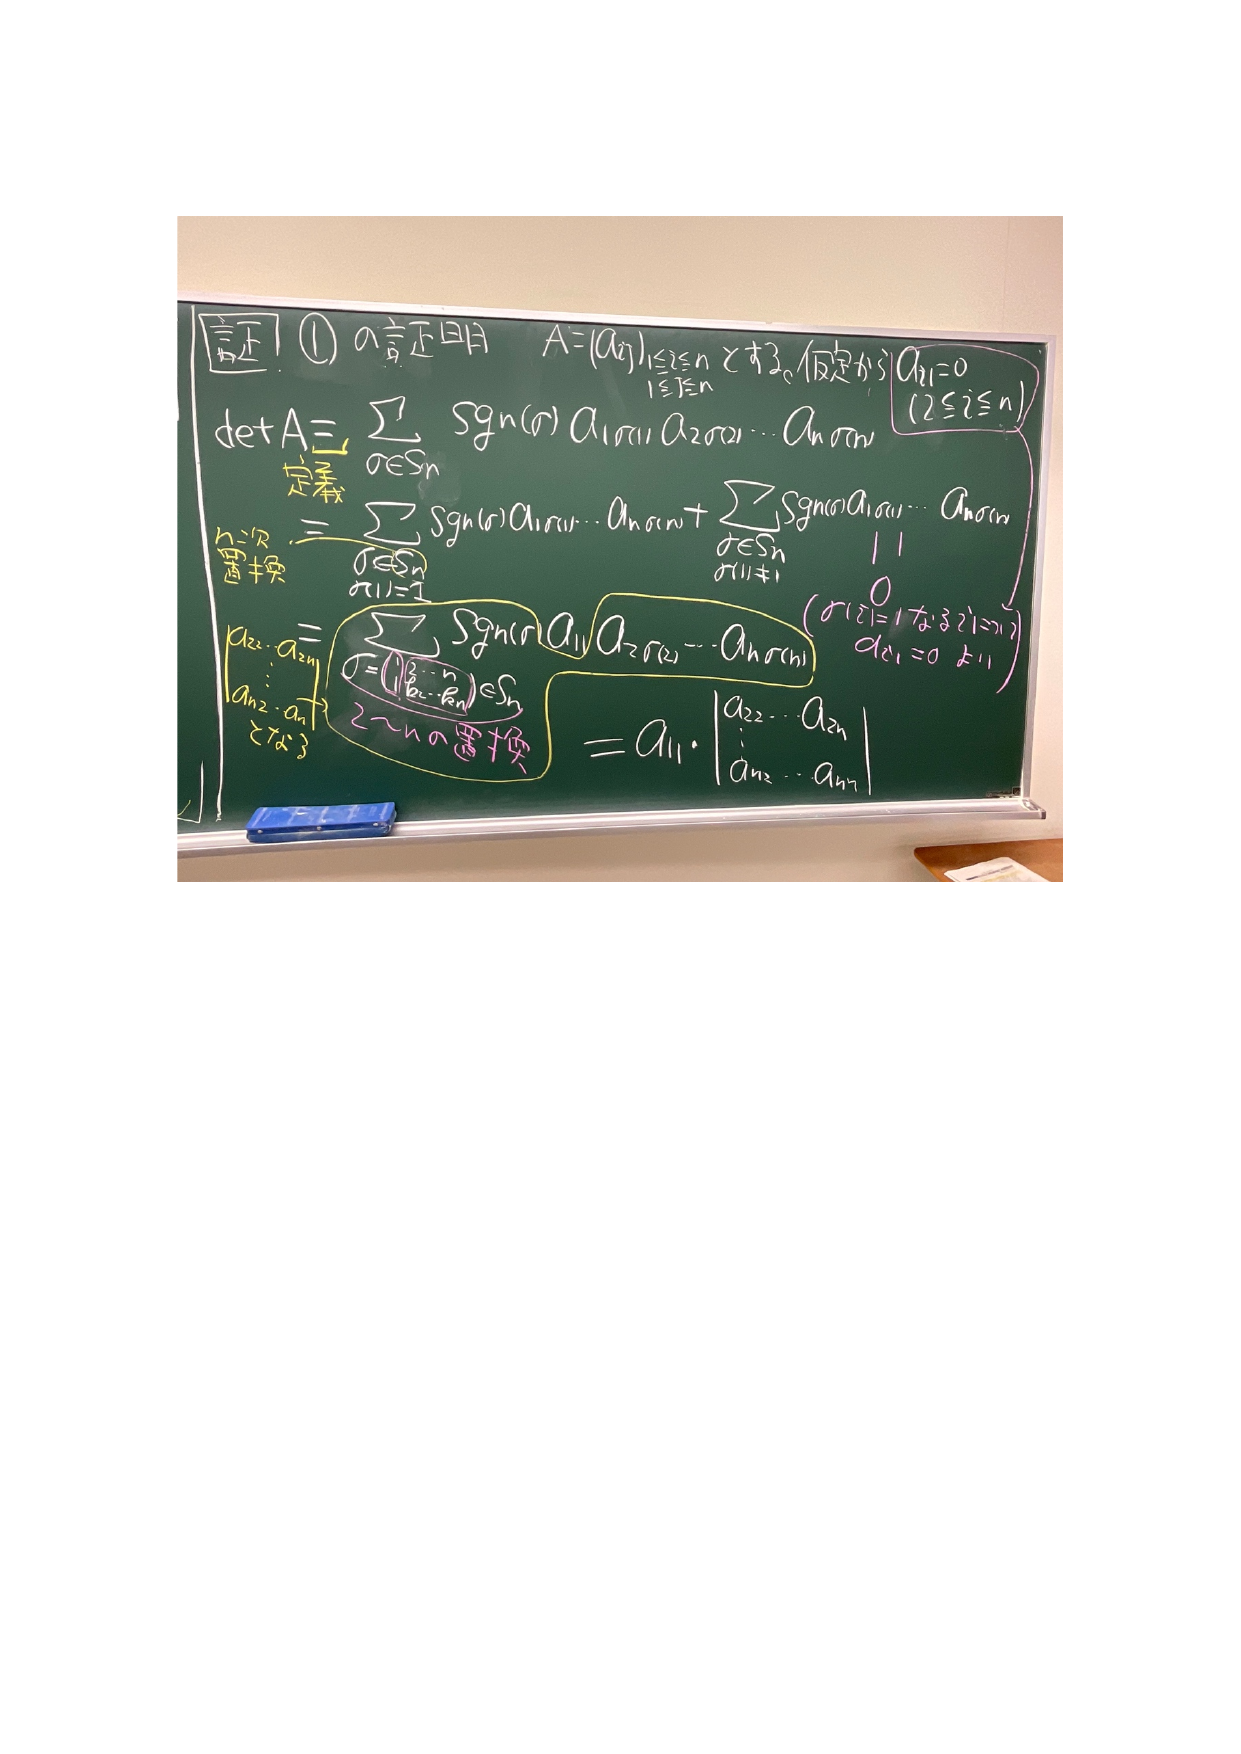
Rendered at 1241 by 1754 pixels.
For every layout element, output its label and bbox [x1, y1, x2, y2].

picture [177, 216, 1063, 882]
